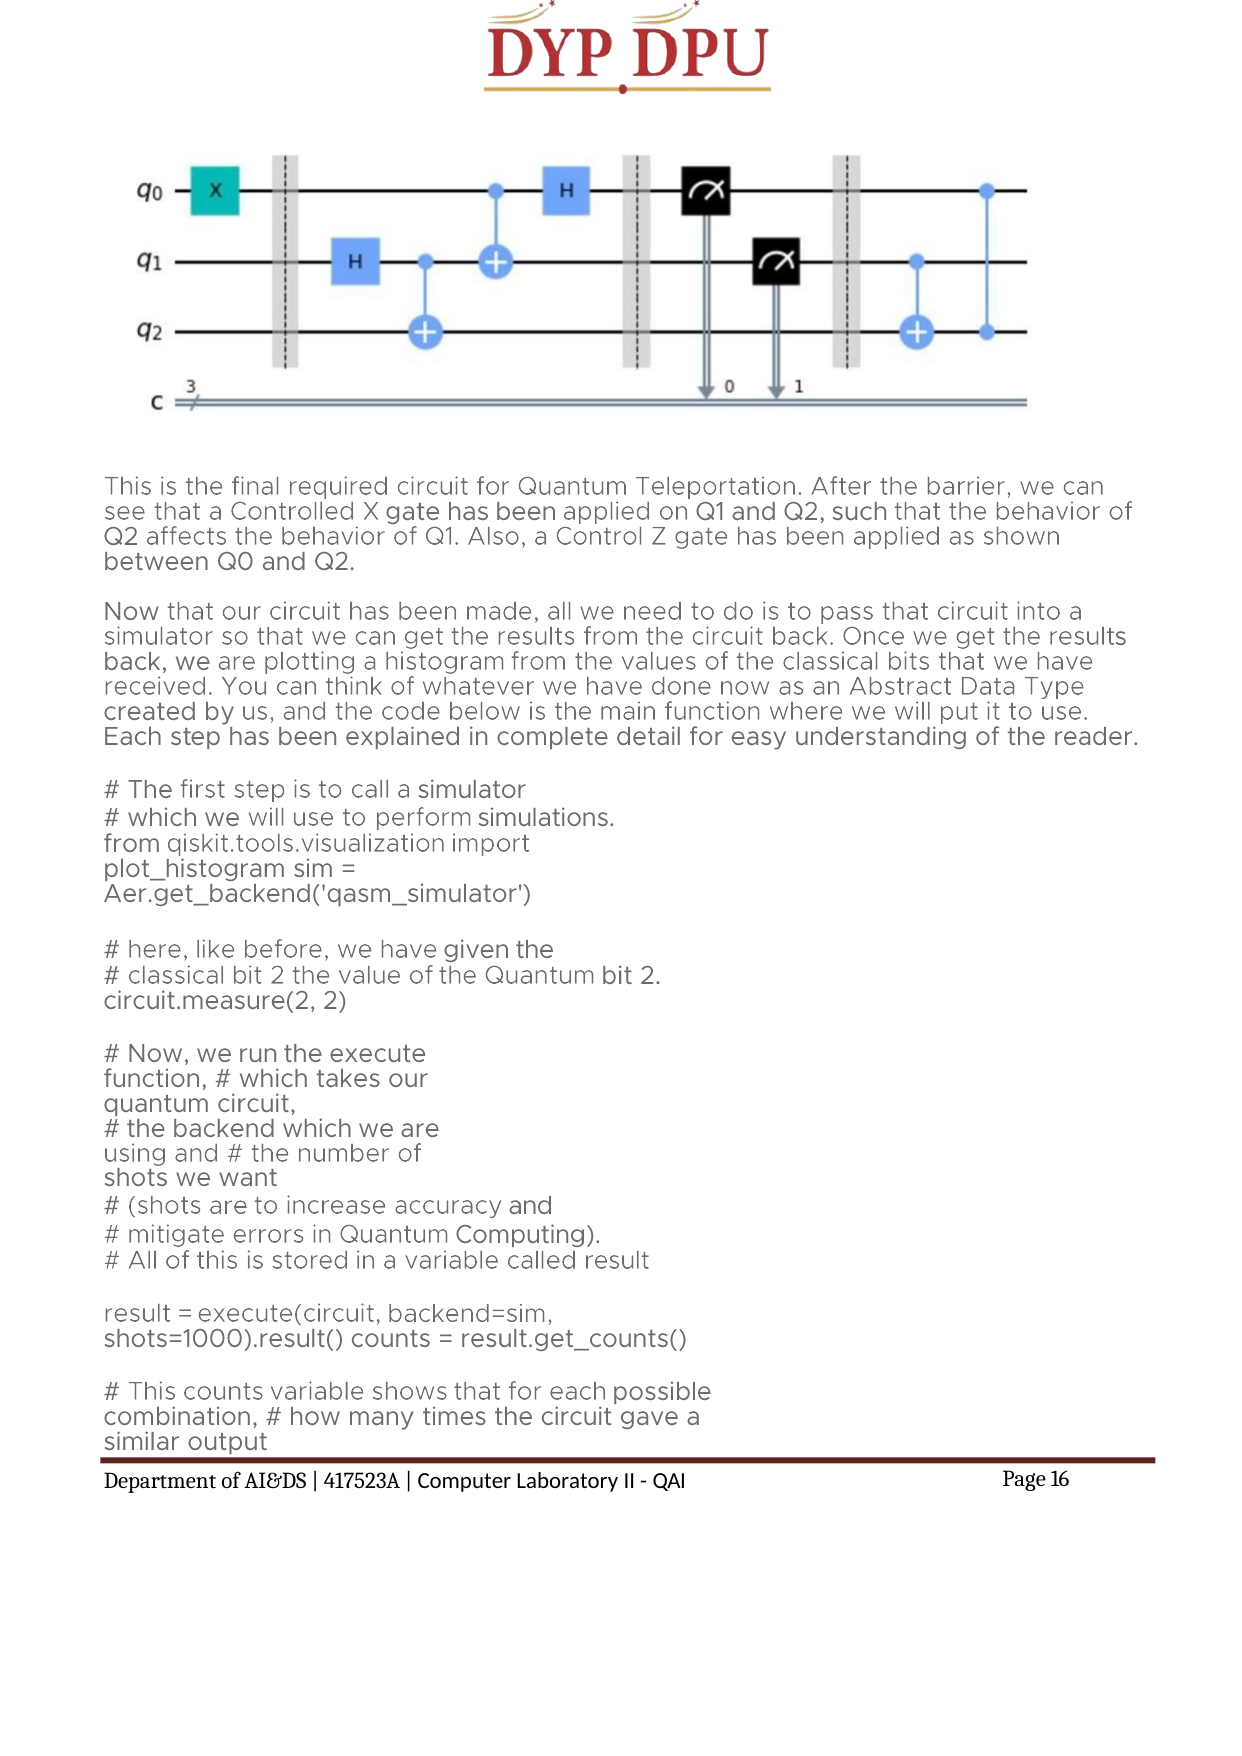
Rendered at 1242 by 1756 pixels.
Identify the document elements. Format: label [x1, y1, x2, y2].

picture [103, 805, 626, 907]
picture [103, 474, 1145, 575]
picture [103, 1301, 699, 1352]
picture [103, 1041, 453, 1191]
picture [103, 599, 1151, 750]
picture [135, 154, 1040, 419]
picture [103, 1379, 724, 1455]
picture [103, 777, 538, 803]
picture [483, 0, 772, 95]
picture [103, 1193, 567, 1219]
picture [103, 937, 678, 1014]
picture [103, 1222, 660, 1274]
